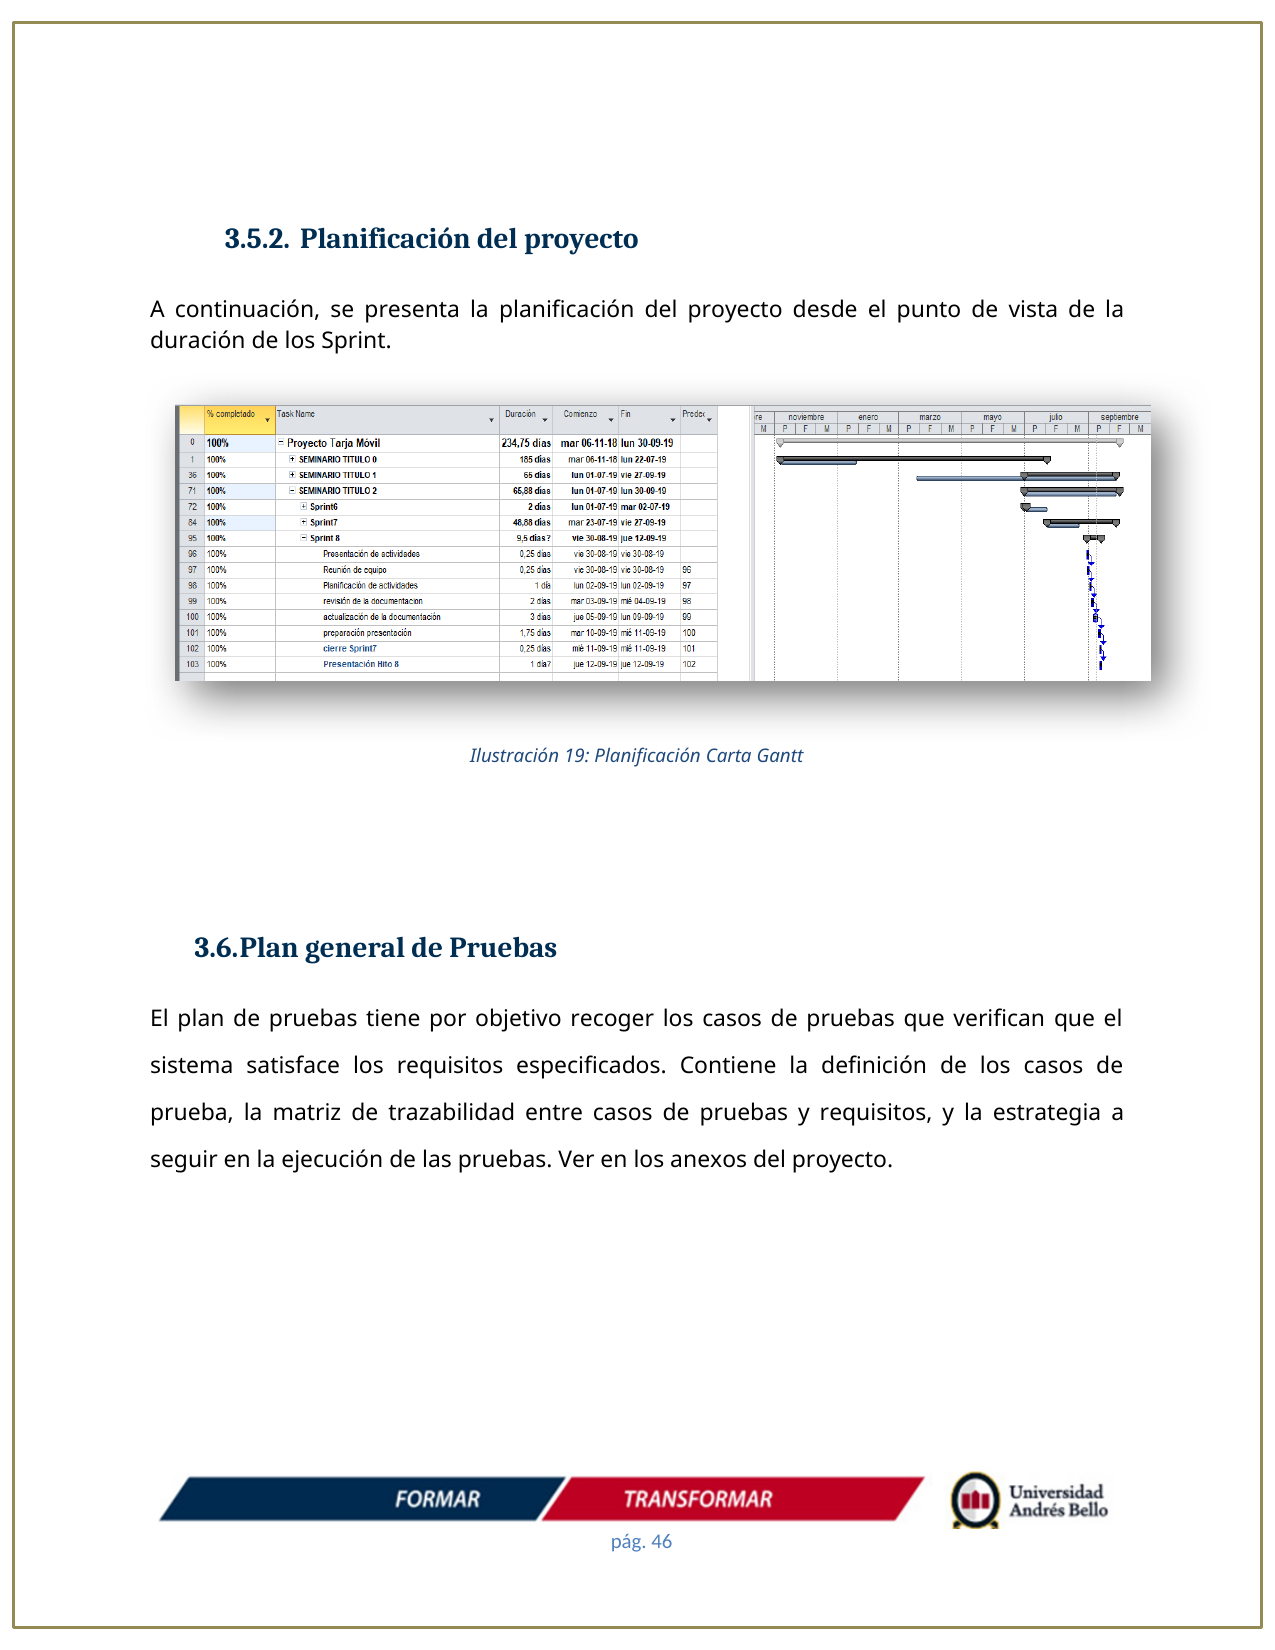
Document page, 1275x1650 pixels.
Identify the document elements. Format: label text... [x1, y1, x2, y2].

text El plan de pruebas tiene por objetivo recoger los casos de pruebas que verifican que el sistema satisface los requisitos especificados. Contiene la definición de los casos de prueba, la matriz de trazabilidad entre casos de pruebas y requisitos, y la estrategia a seguir en la ejecución de las pruebas. Ver en los anexos del proyecto. [150, 1002, 1125, 1174]
picture [175, 404, 1151, 681]
text A continuación, se presenta la planificación del proyecto desde el punto de vista de la duración de los Sprint. [150, 293, 1125, 356]
subtitle Planificación del proyecto [225, 222, 1125, 255]
subtitle Plan general de Pruebas [194, 931, 1125, 964]
picture [157, 1468, 1133, 1529]
